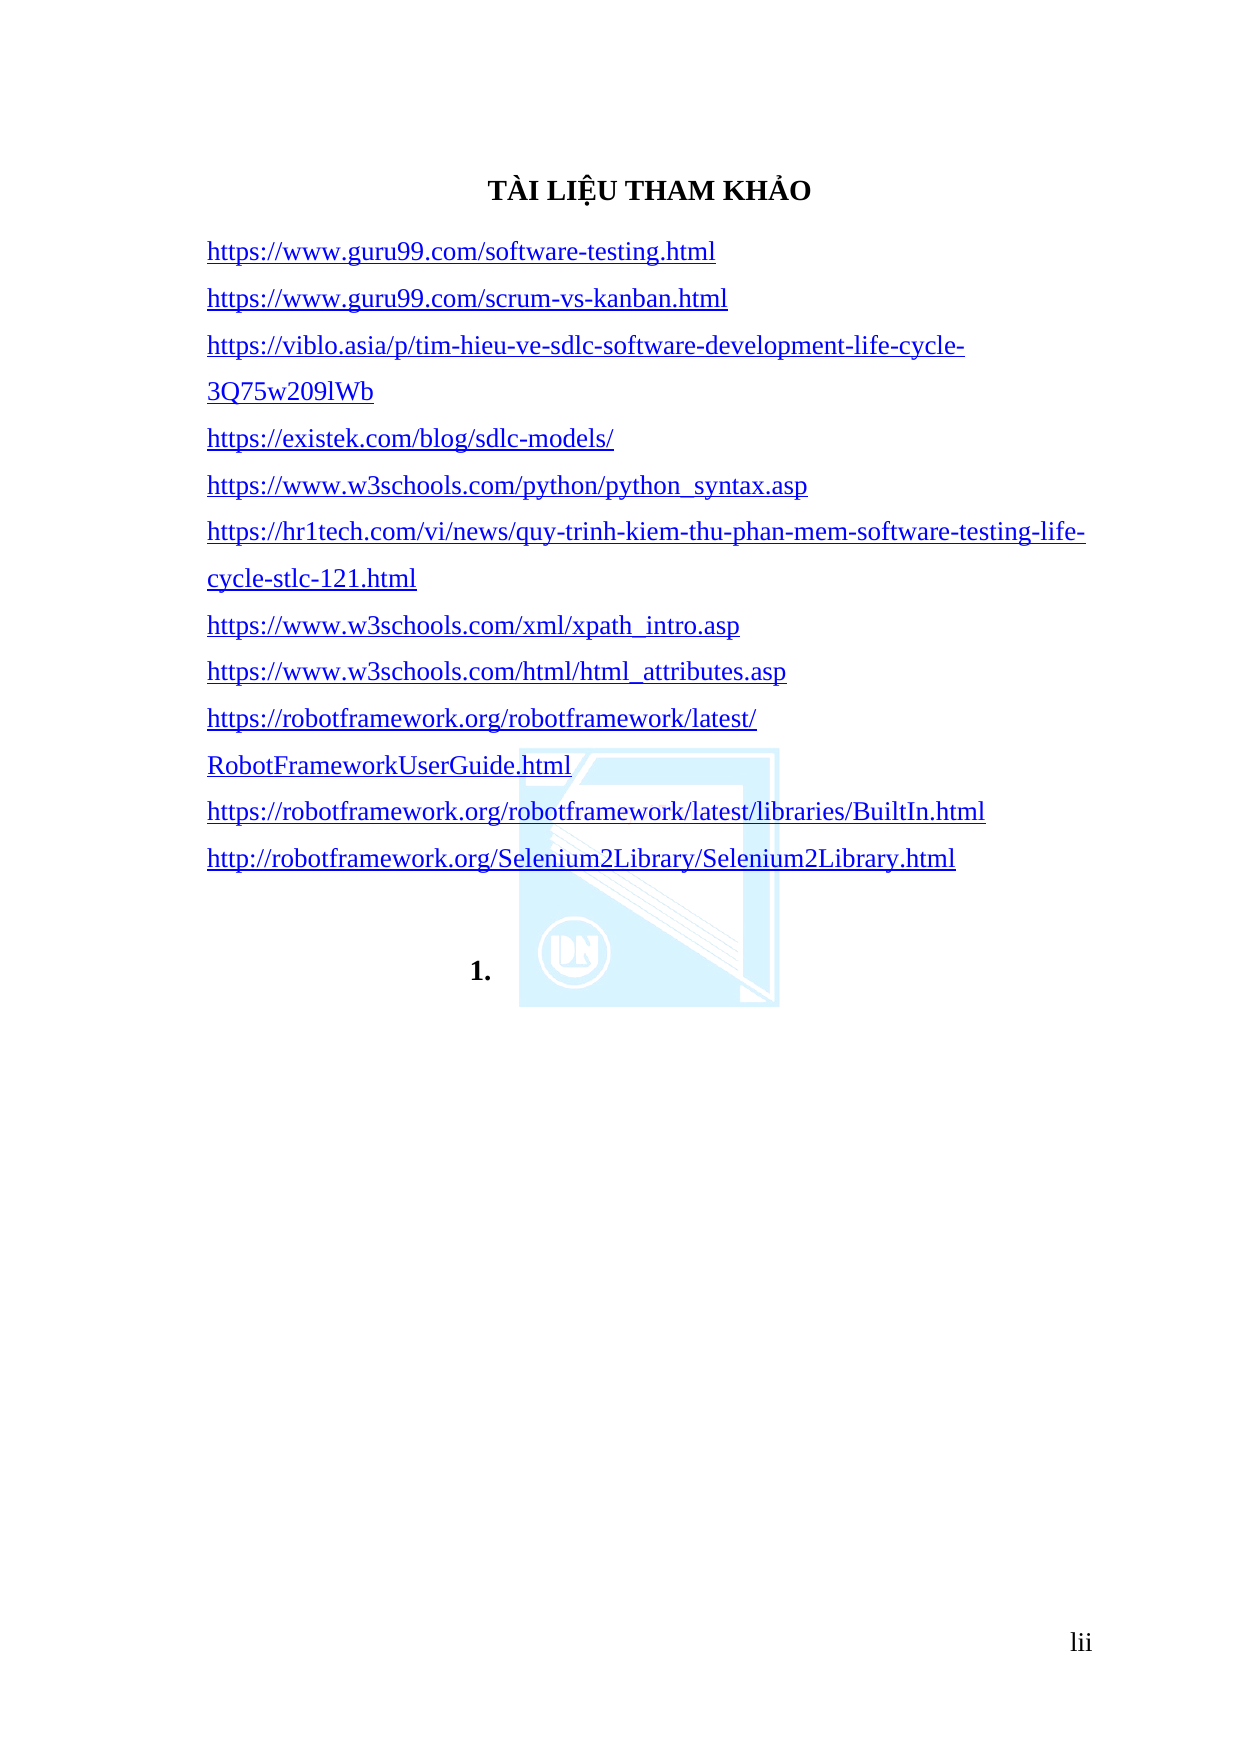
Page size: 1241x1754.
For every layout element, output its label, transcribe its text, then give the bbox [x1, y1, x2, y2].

text https://www.w3schools.com/html/html_attributes.asp [207, 656, 1092, 687]
text https://viblo.asia/p/tim-hieu-ve-sdlc-software-development-life-cycle-3Q75w209lWb [207, 329, 1092, 407]
text http://robotframework.org/Selenium2Library/Selenium2Library.html [207, 842, 1092, 873]
text https://existek.com/blog/sdlc-models/ [207, 422, 1092, 453]
subtitle TÀI LIỆU THAM KHẢO [207, 173, 1092, 206]
text https://www.w3schools.com/python/python_syntax.asp [207, 469, 1092, 500]
text https://www.guru99.com/software-testing.html [207, 236, 1092, 267]
text https://robotframework.org/robotframework/latest/RobotFrameworkUserGuide.html [207, 702, 1092, 780]
text https://hr1tech.com/vi/news/quy-trinh-kiem-thu-phan-mem-software-testing-life-cycle-stlc-121.html [207, 516, 1092, 593]
text https://www.guru99.com/scrum-vs-kanban.html [207, 282, 1092, 313]
text https://robotframework.org/robotframework/latest/libraries/BuiltIn.html [207, 796, 1092, 827]
text https://www.w3schools.com/xml/xpath_intro.asp [207, 609, 1092, 640]
